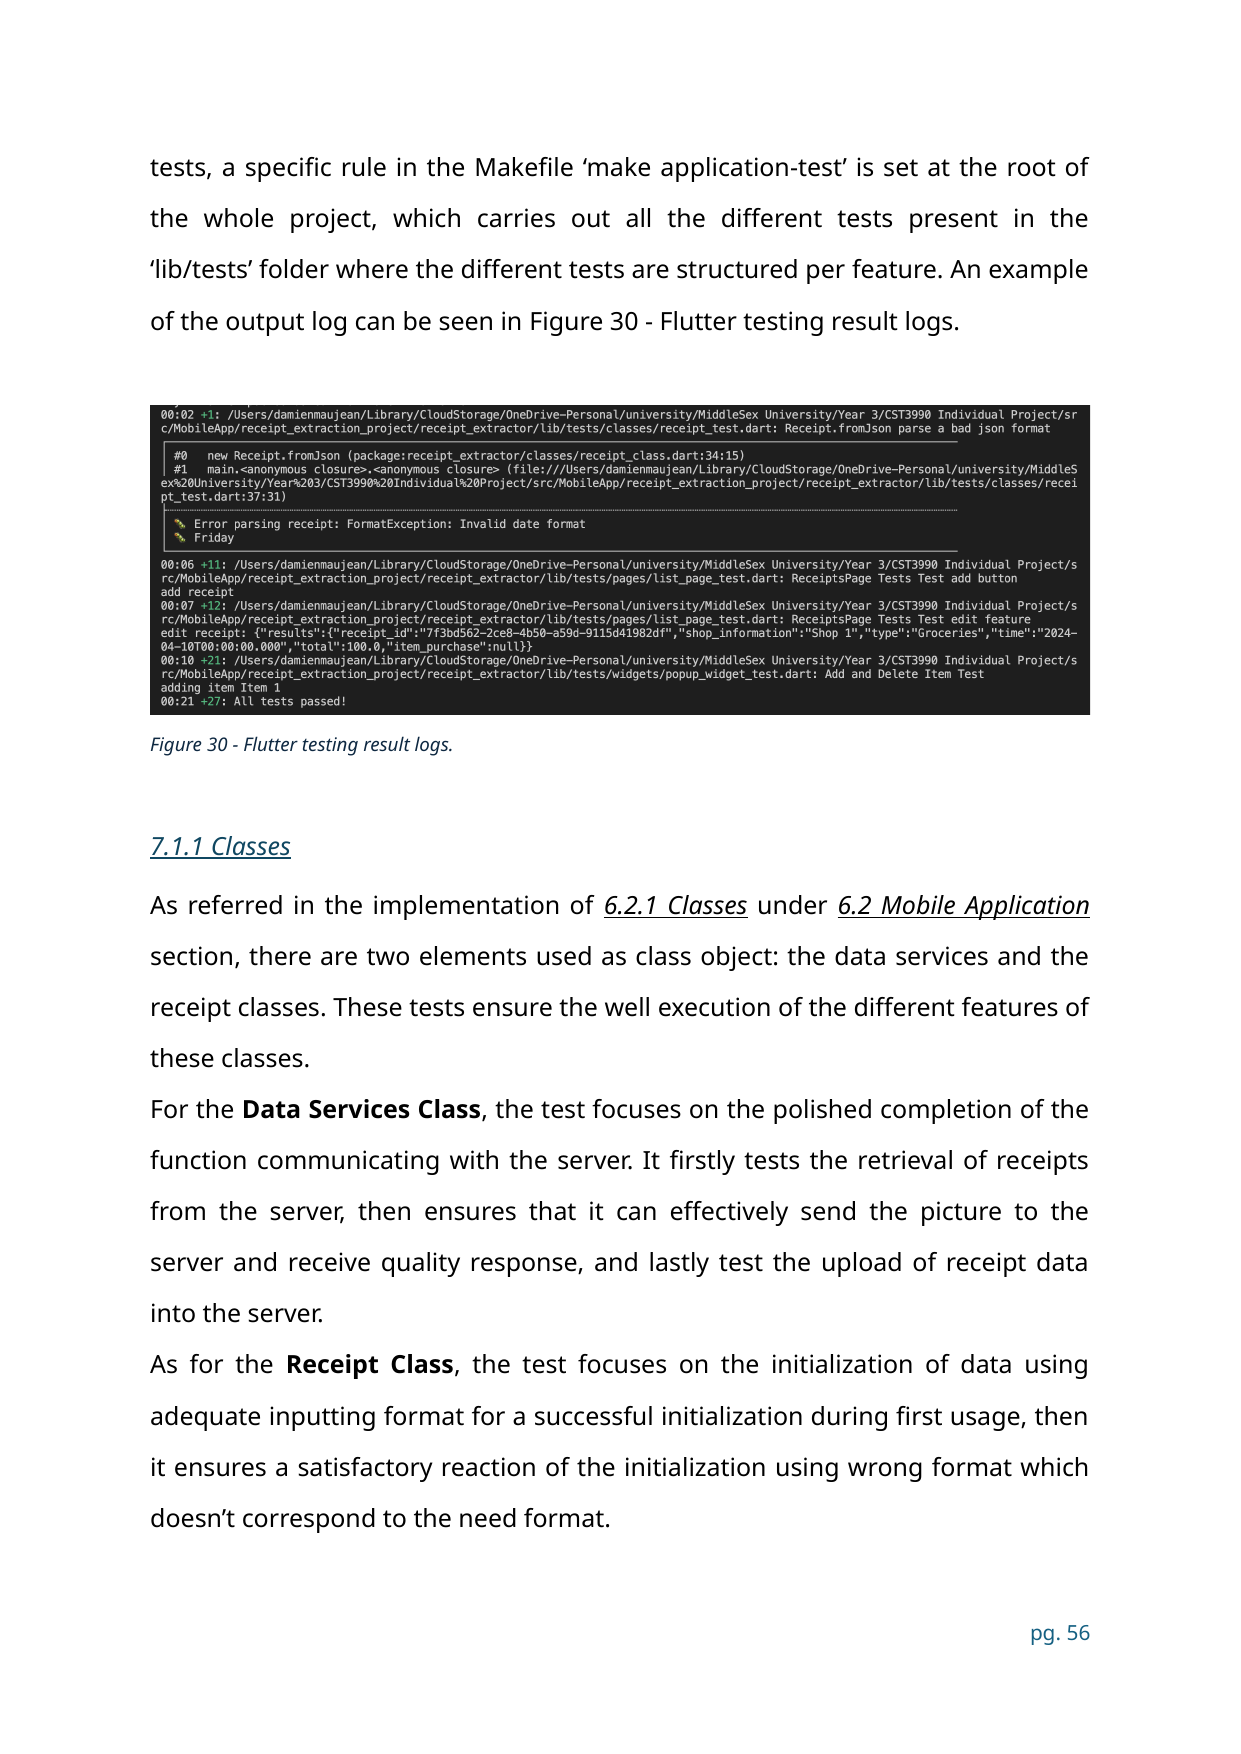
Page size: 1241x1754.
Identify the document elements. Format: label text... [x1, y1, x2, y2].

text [150, 150, 1090, 337]
text Figure 30 - Flutter testing result logs. [150, 731, 1090, 757]
text As referred in the implementation of Classes under Mobile Application section, there are two elements used as class object: the data services and the receipt classes. These tests ensure the well execution of the different features of these classes. [150, 888, 1090, 1075]
picture [150, 405, 1091, 715]
text As for the Receipt Class, the test focuses on the initialization of data using adequate inputting format for a successful initialization during first usage, then it ensures a satisfactory reaction of the initialization using wrong format which doesn’t correspond to the need format. [150, 1347, 1090, 1534]
subtitle 7.1.1 Classes [150, 828, 1090, 862]
text For the Data Services Class, the test focuses on the polished completion of the function communicating with the server. It firstly tests the retrieval of receipts from the server, then ensures that it can effectively send the picture to the server and receive quality response, and lastly test the upload of receipt data into the server. [150, 1092, 1090, 1330]
